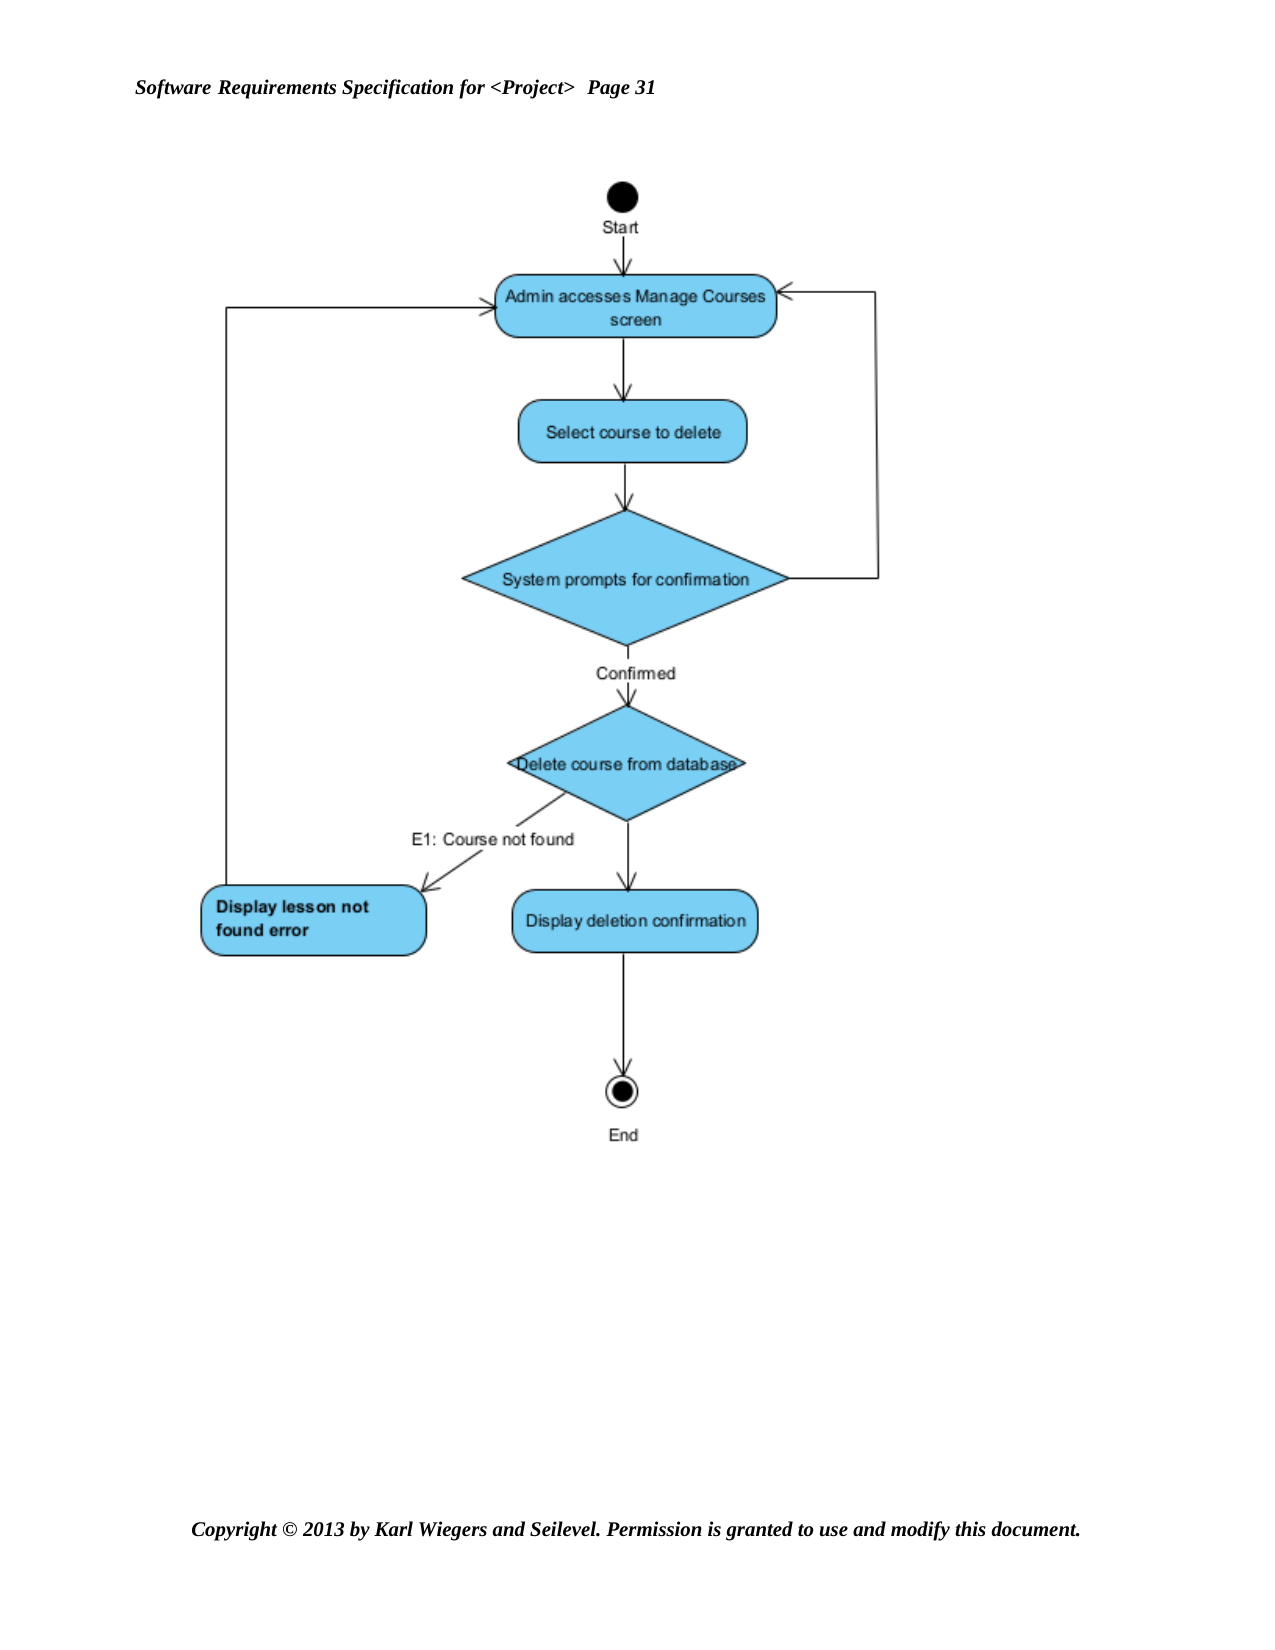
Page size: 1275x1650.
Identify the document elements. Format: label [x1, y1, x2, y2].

picture [135, 150, 956, 1182]
